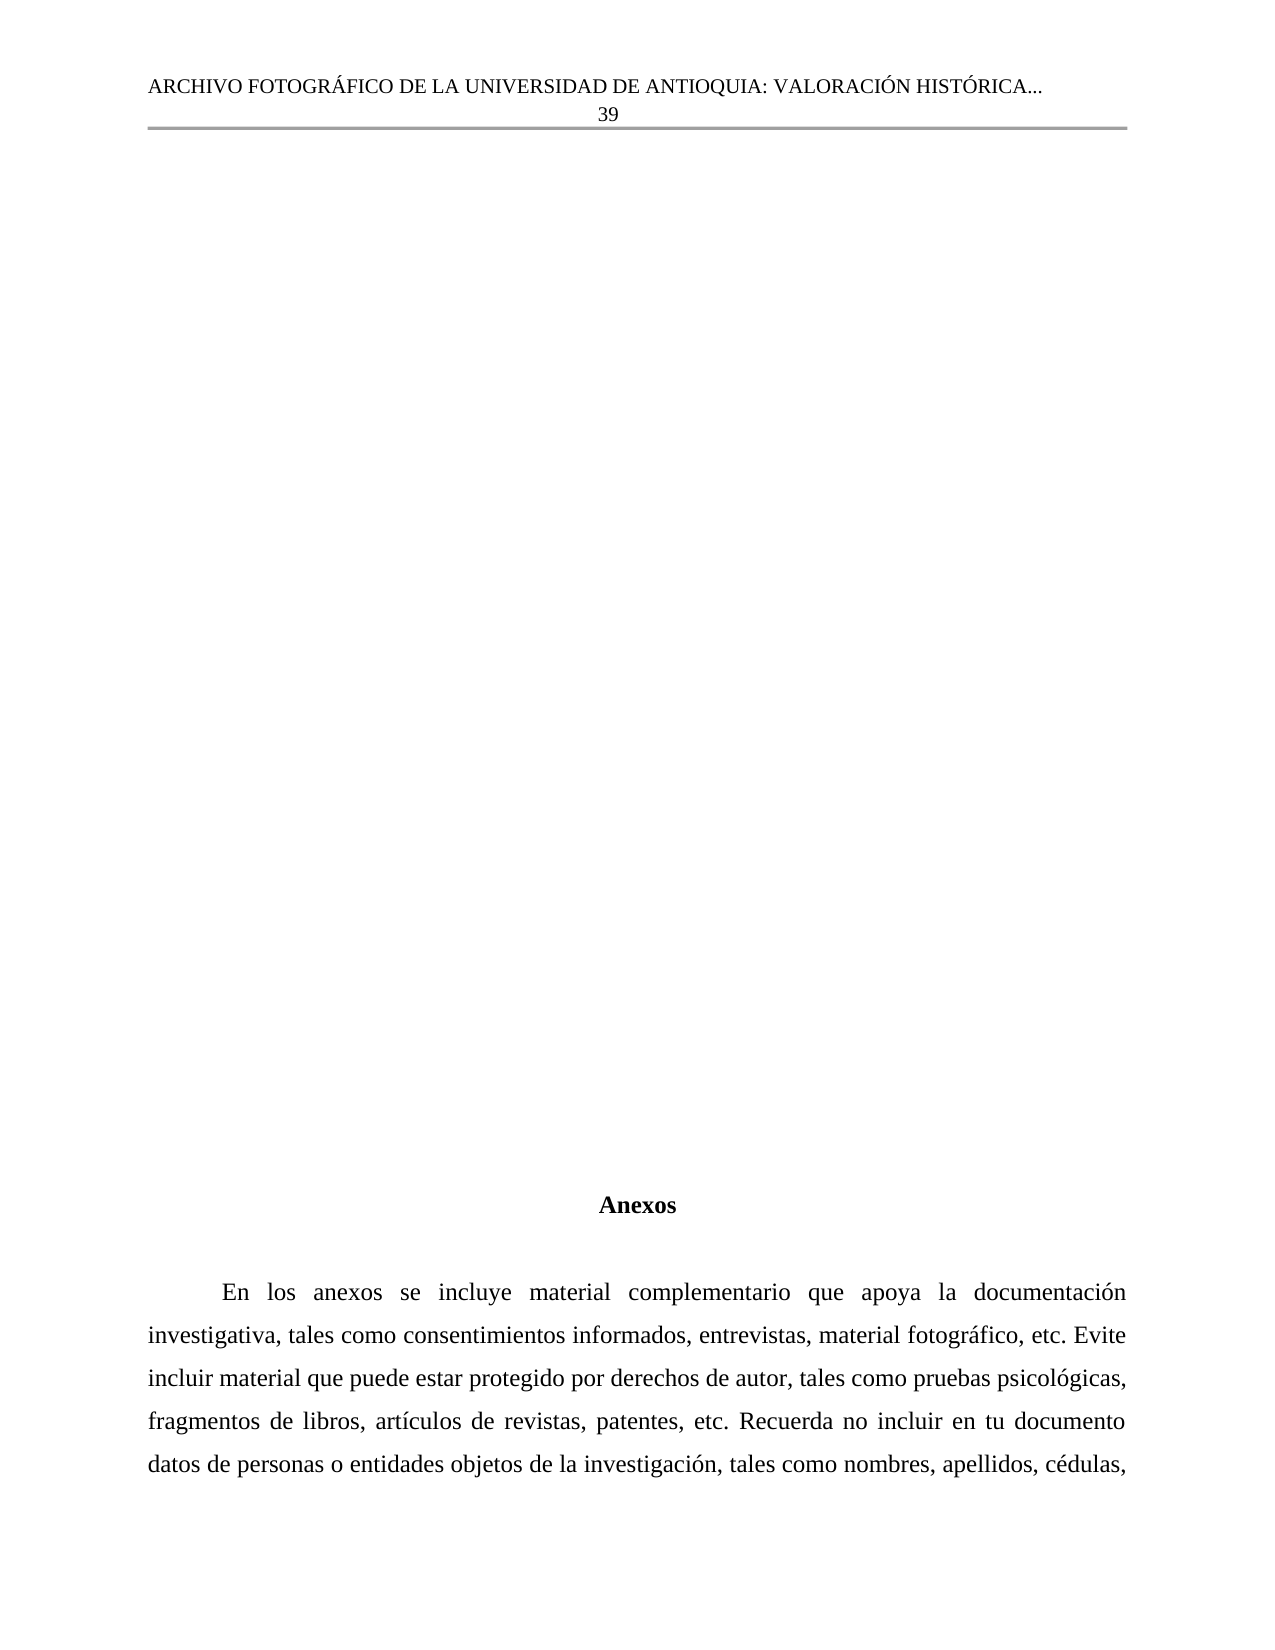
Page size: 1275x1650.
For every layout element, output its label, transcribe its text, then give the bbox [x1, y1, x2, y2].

subtitle Anexos [148, 1190, 1127, 1219]
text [148, 1277, 1127, 1478]
